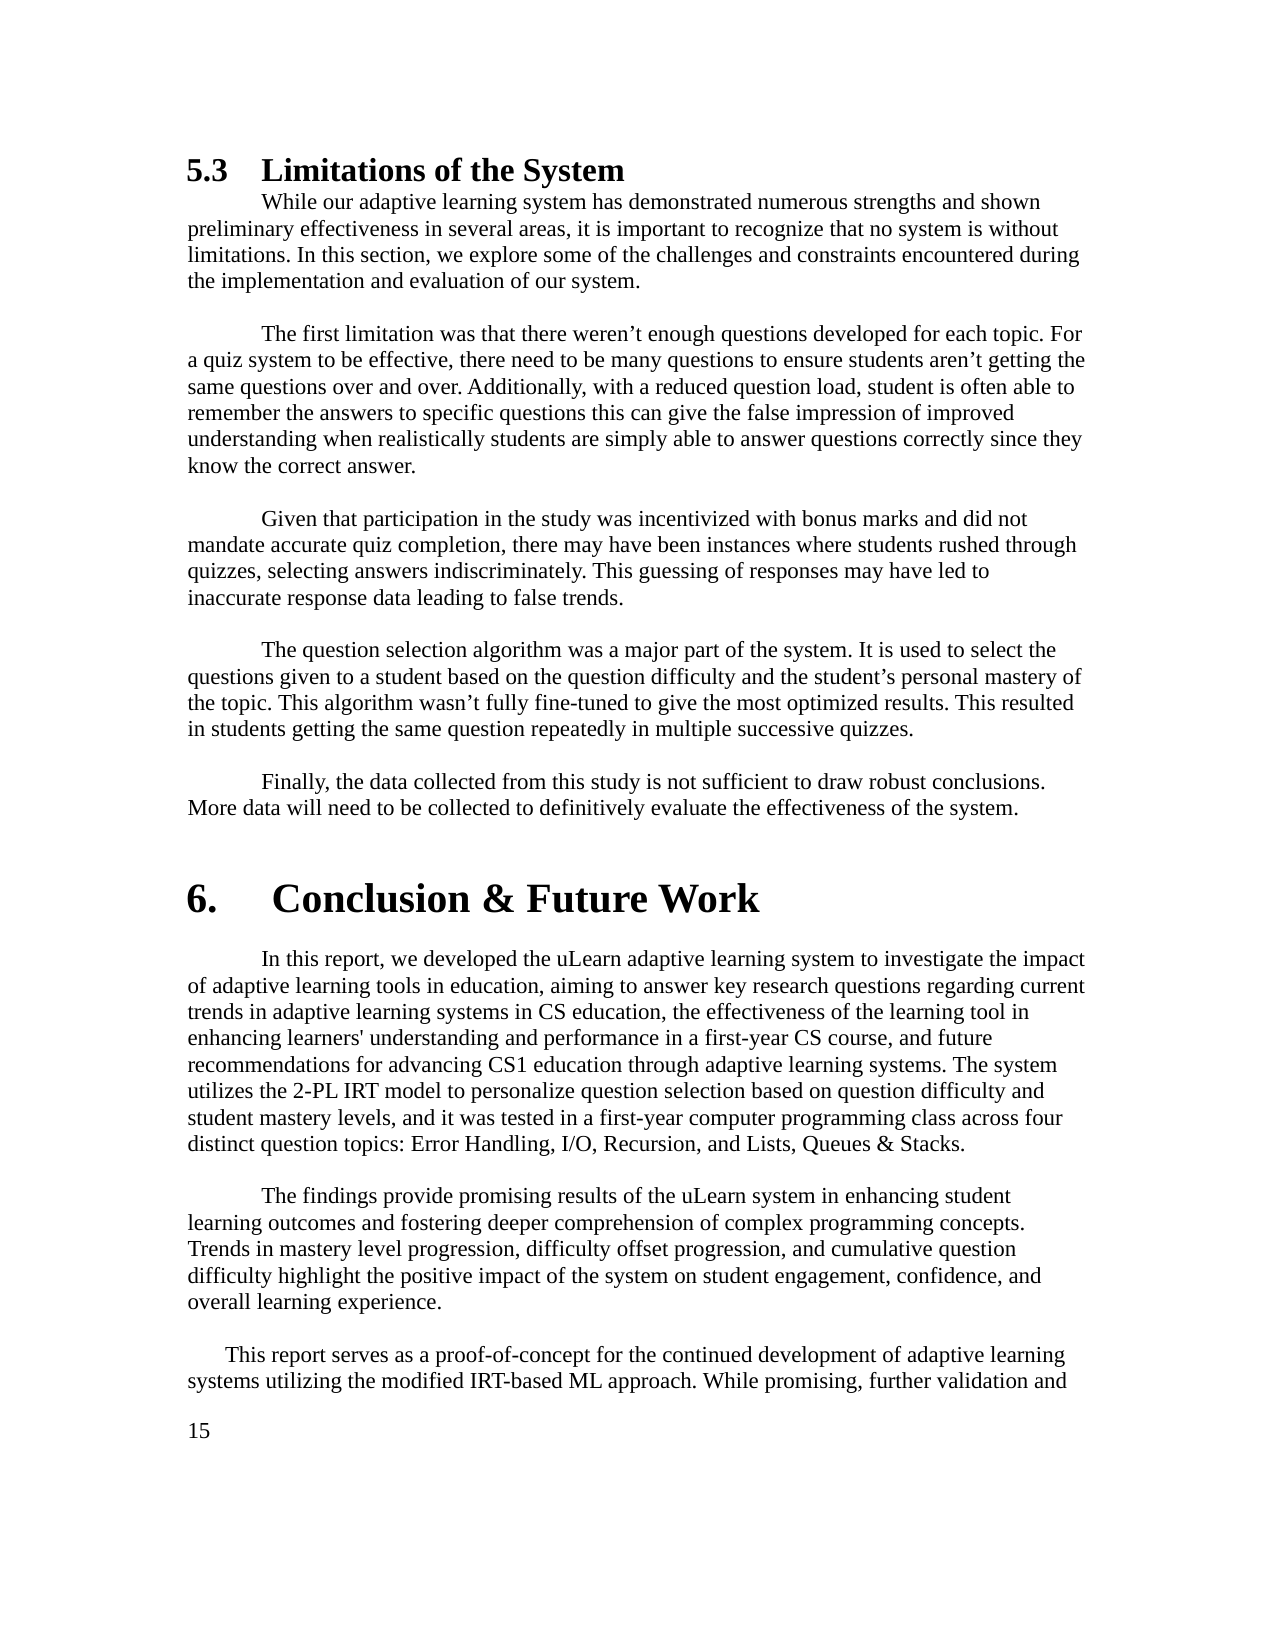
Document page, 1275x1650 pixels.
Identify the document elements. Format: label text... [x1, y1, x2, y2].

text While our adaptive learning system has demonstrated numerous strengths and shown preliminary effectiveness in several areas, it is important to recognize that no system is without limitations. In this section, we explore some of the challenges and constraints encountered during the implementation and evaluation of our system. [187, 188, 1088, 294]
text In this report, we developed the uLearn adaptive learning system to investigate the impact of adaptive learning tools in education, aiming to answer key research questions regarding current trends in adaptive learning systems in CS education, the effectiveness of the learning tool in enhancing learners' understanding and performance in a first-year CS course, and future recommendations for advancing CS1 education through adaptive learning systems. The system utilizes the 2-PL IRT model to personalize question selection based on question difficulty and student mastery levels, and it was tested in a first-year computer programming class across four distinct question topics: Error Handling, I/O, Recursion, and Lists, Queues & Stacks. [187, 945, 1088, 1156]
text Finally, the data collected from this study is not sufficient to draw robust conclusions. More data will need to be collected to definitively evaluate the effectiveness of the system. [187, 768, 1088, 821]
subtitle Conclusion & Future Work [186, 873, 1088, 921]
text The findings provide promising results of the uLearn system in enhancing student learning outcomes and fostering deeper comprehension of complex programming concepts. Trends in mastery level progression, difficulty offset progression, and cumulative question difficulty highlight the positive impact of the system on student engagement, confidence, and overall learning experience. [187, 1183, 1088, 1314]
text The first limitation was that there weren’t enough questions developed for each topic. For a quiz system to be effective, there need to be many questions to ensure students aren’t getting the same questions over and over. Additionally, with a reduced question load, student is often able to remember the answers to specific questions this can give the false impression of improved understanding when realistically students are simply able to answer questions correctly since they know the correct answer. [187, 320, 1088, 478]
text Given that participation in the study was incentivized with bonus marks and did not mandate accurate quiz completion, there may have been instances where students rushed through quizzes, selecting answers indiscriminately. This guessing of responses may have led to inaccurate response data leading to false trends. [187, 504, 1088, 610]
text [187, 1341, 1088, 1393]
text The question selection algorithm was a major part of the system. It is used to select the questions given to a student based on the question difficulty and the student’s personal mastery of the topic. This algorithm wasn’t fully fine-tuned to give the most optimized results. This resulted in students getting the same question repeatedly in multiple successive quizzes. [187, 636, 1088, 742]
subtitle Limitations of the System [186, 150, 1088, 188]
